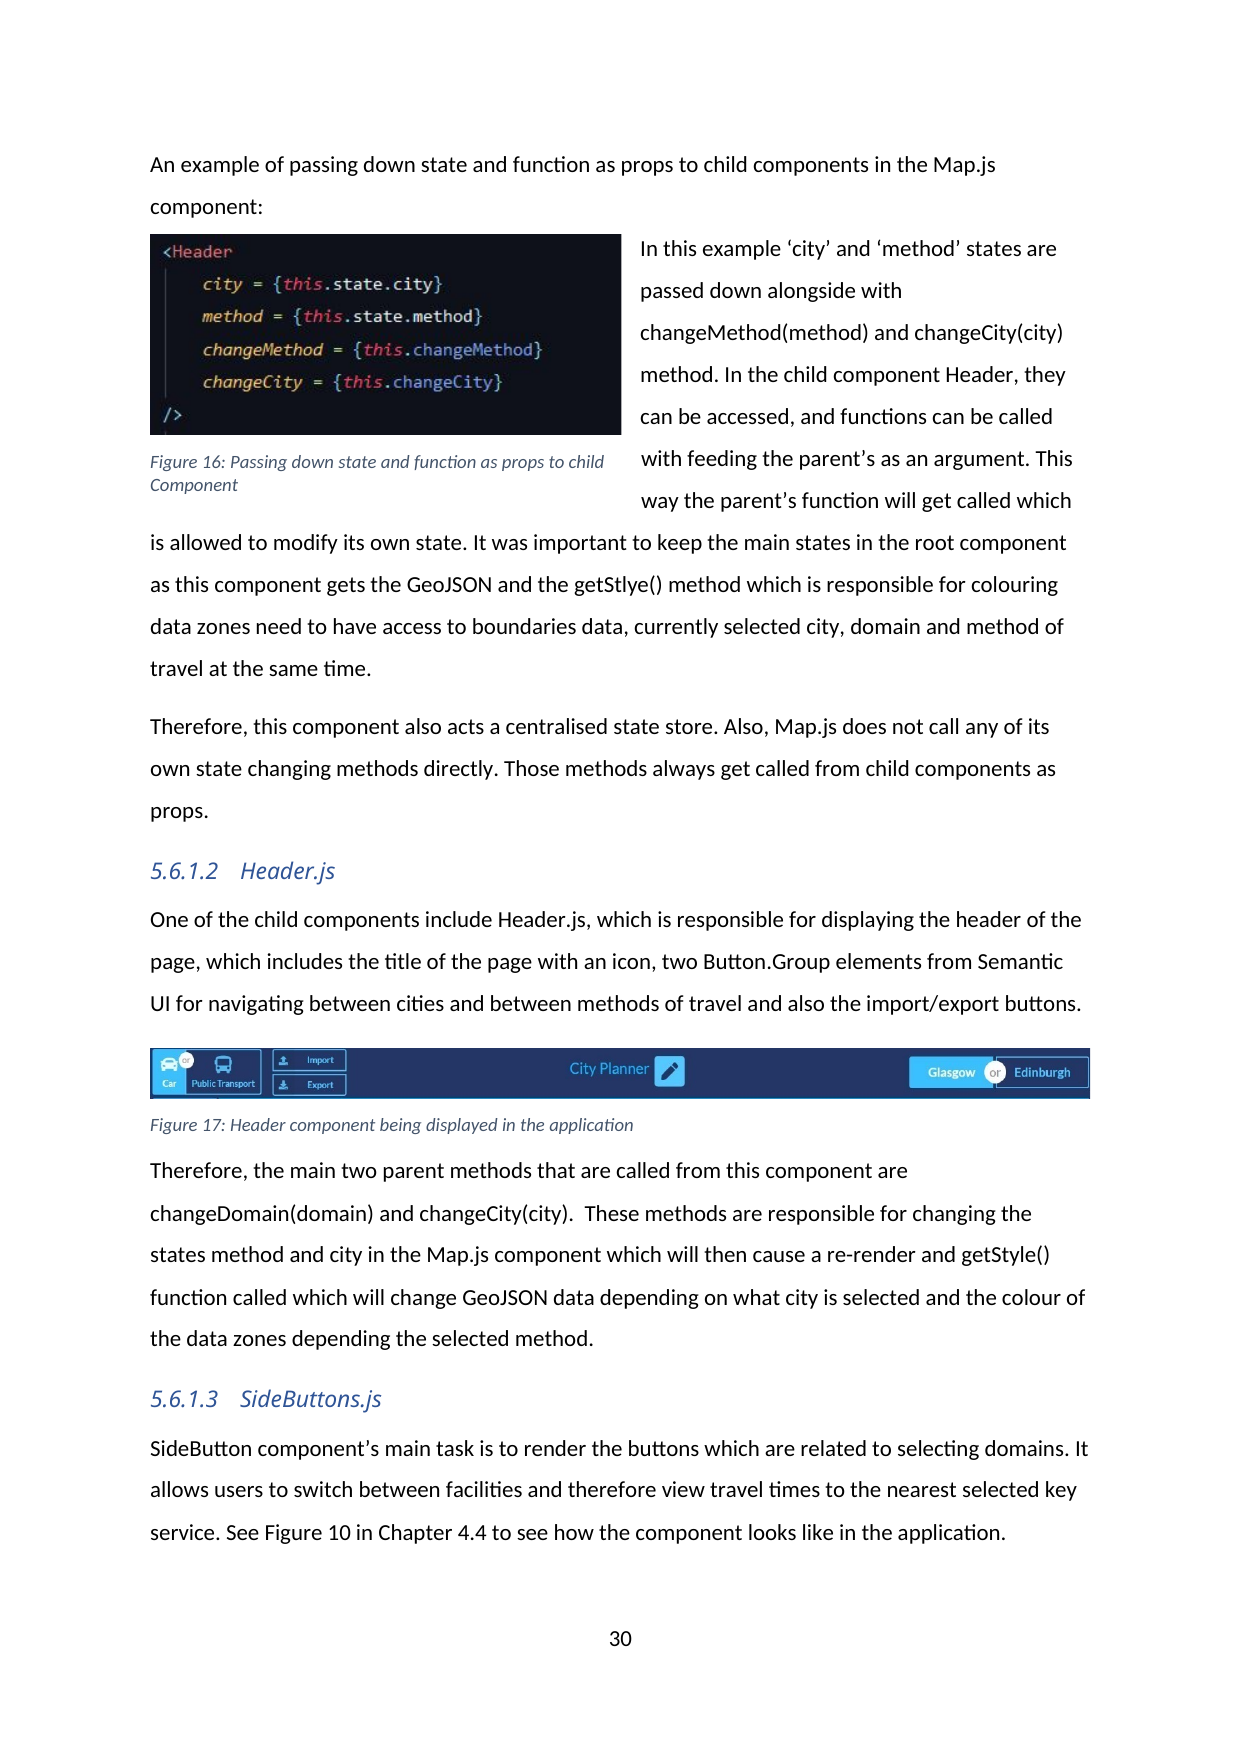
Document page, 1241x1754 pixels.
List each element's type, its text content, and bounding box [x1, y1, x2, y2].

text Therefore, the main two parent methods that are called from this component are changeDomain(domain) and changeCity(city). These methods are responsible for changing the states method and city in the Map.js component which will then cause a re-render and getStyle() function called which will change GeoJSON data depending on what city is selected and the colour of the data zones depending the selected method. [150, 1157, 1090, 1353]
text An example of passing down state and function as props to child components in the Map.js component: [150, 150, 1090, 220]
text Therefore, this component also acts a centralised state store. Also, Map.js does not call any of its own state changing methods directly. Those methods always get called from child components as props. [150, 712, 1090, 824]
subtitle SideButtons.js [150, 1383, 1090, 1414]
picture [150, 234, 622, 435]
text In this example ‘city’ and ‘method’ states are passed down alongside with changeMethod(method) and changeCity(city) method. In the child component Header, they can be accessed, and functions can be called with feeding the parent’s as an argument. This way the parent’s function will get called which is allowed to modify its own state. It was important to keep the main states in the root component as this component gets the GeoJSON and the getStlye() method which is responsible for colouring data zones need to have access to boundaries data, currently selected city, domain and method of travel at the same time. [150, 234, 1090, 682]
text SideButton component’s main task is to render the buttons which are related to selecting domains. It allows users to switch between facilities and therefore view travel times to the nearest selected key service. See Figure 10 in Chapter 4.4 to see how the component looks like in the application. [150, 1434, 1090, 1546]
subtitle Header.js [150, 855, 1090, 886]
picture [150, 1048, 1091, 1099]
text Figure 17: Header component being displayed in the application [150, 1113, 1090, 1136]
text One of the child components include Header.js, which is responsible for displaying the header of the page, which includes the title of the page with an icon, two Button.Group elements from Semantic UI for navigating between cities and between methods of travel and also the import/export buttons. [150, 905, 1090, 1017]
